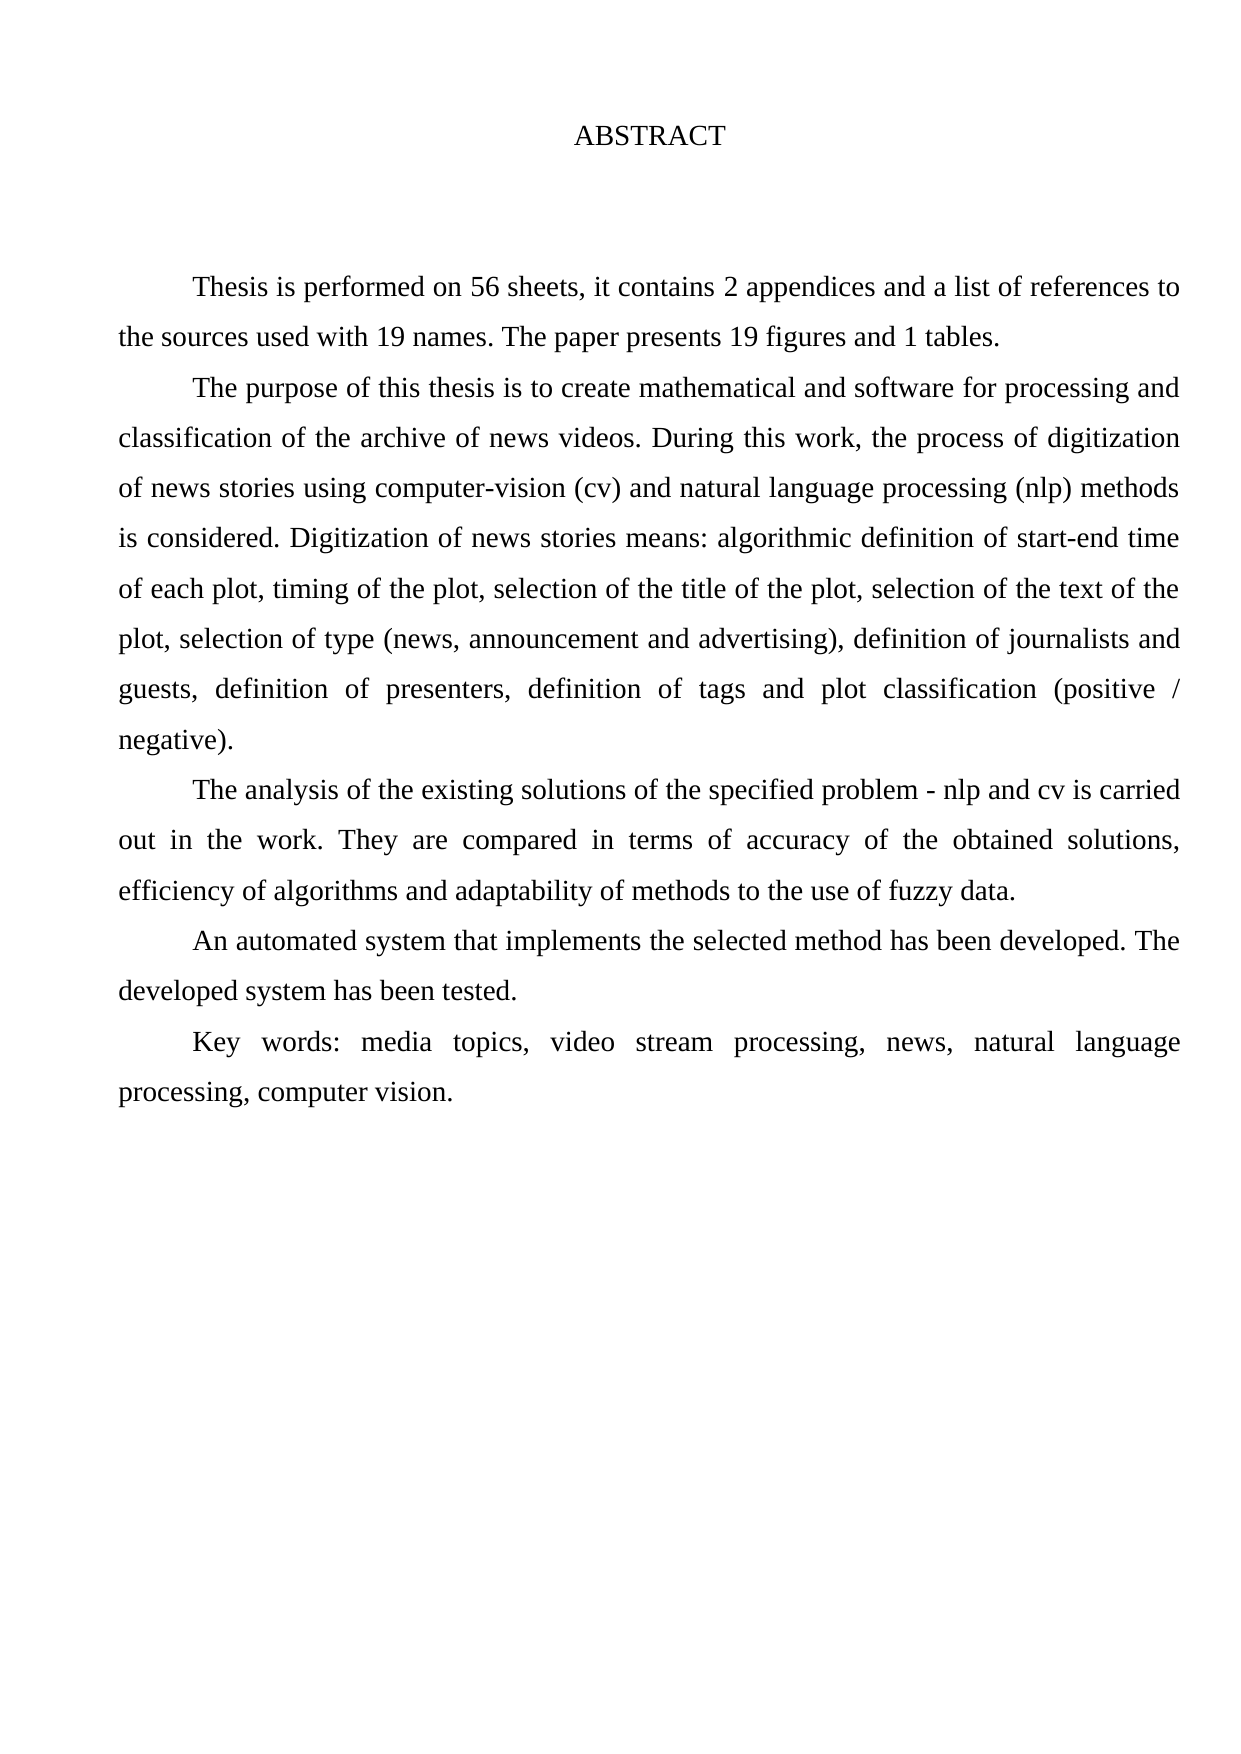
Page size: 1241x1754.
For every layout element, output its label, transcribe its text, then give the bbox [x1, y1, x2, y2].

text An automated system that implements the selected method has been developed. The developed system has been tested. [118, 923, 1181, 1007]
text Key words: media topics, video stream processing, news, natural language processing, computer vision. [118, 1024, 1181, 1108]
text ABSTRACT [118, 118, 1181, 152]
text The analysis of the existing solutions of the specified problem - nlp and cv is carried out in the work. They are compared in terms of accuracy of the obtained solutions, efficiency of algorithms and adaptability of methods to the use of fuzzy data. [118, 772, 1181, 906]
text Thesis is performed on 56 sheets, it contains 2 appendices and a list of references to the sources used with 19 names. The paper presents 19 figures and 1 tables. [118, 269, 1181, 353]
text The purpose of this thesis is to create mathematical and software for processing and classification of the archive of news videos. During this work, the process of digitization of news stories using computer-vision (cv) and natural language processing (nlp) methods is considered. Digitization of news stories means: algorithmic definition of start-end time of each plot, timing of the plot, selection of the title of the plot, selection of the text of the plot, selection of type (news, announcement and advertising), definition of journalists and guests, definition of presenters, definition of tags and plot classification (positive / negative). [118, 370, 1181, 755]
